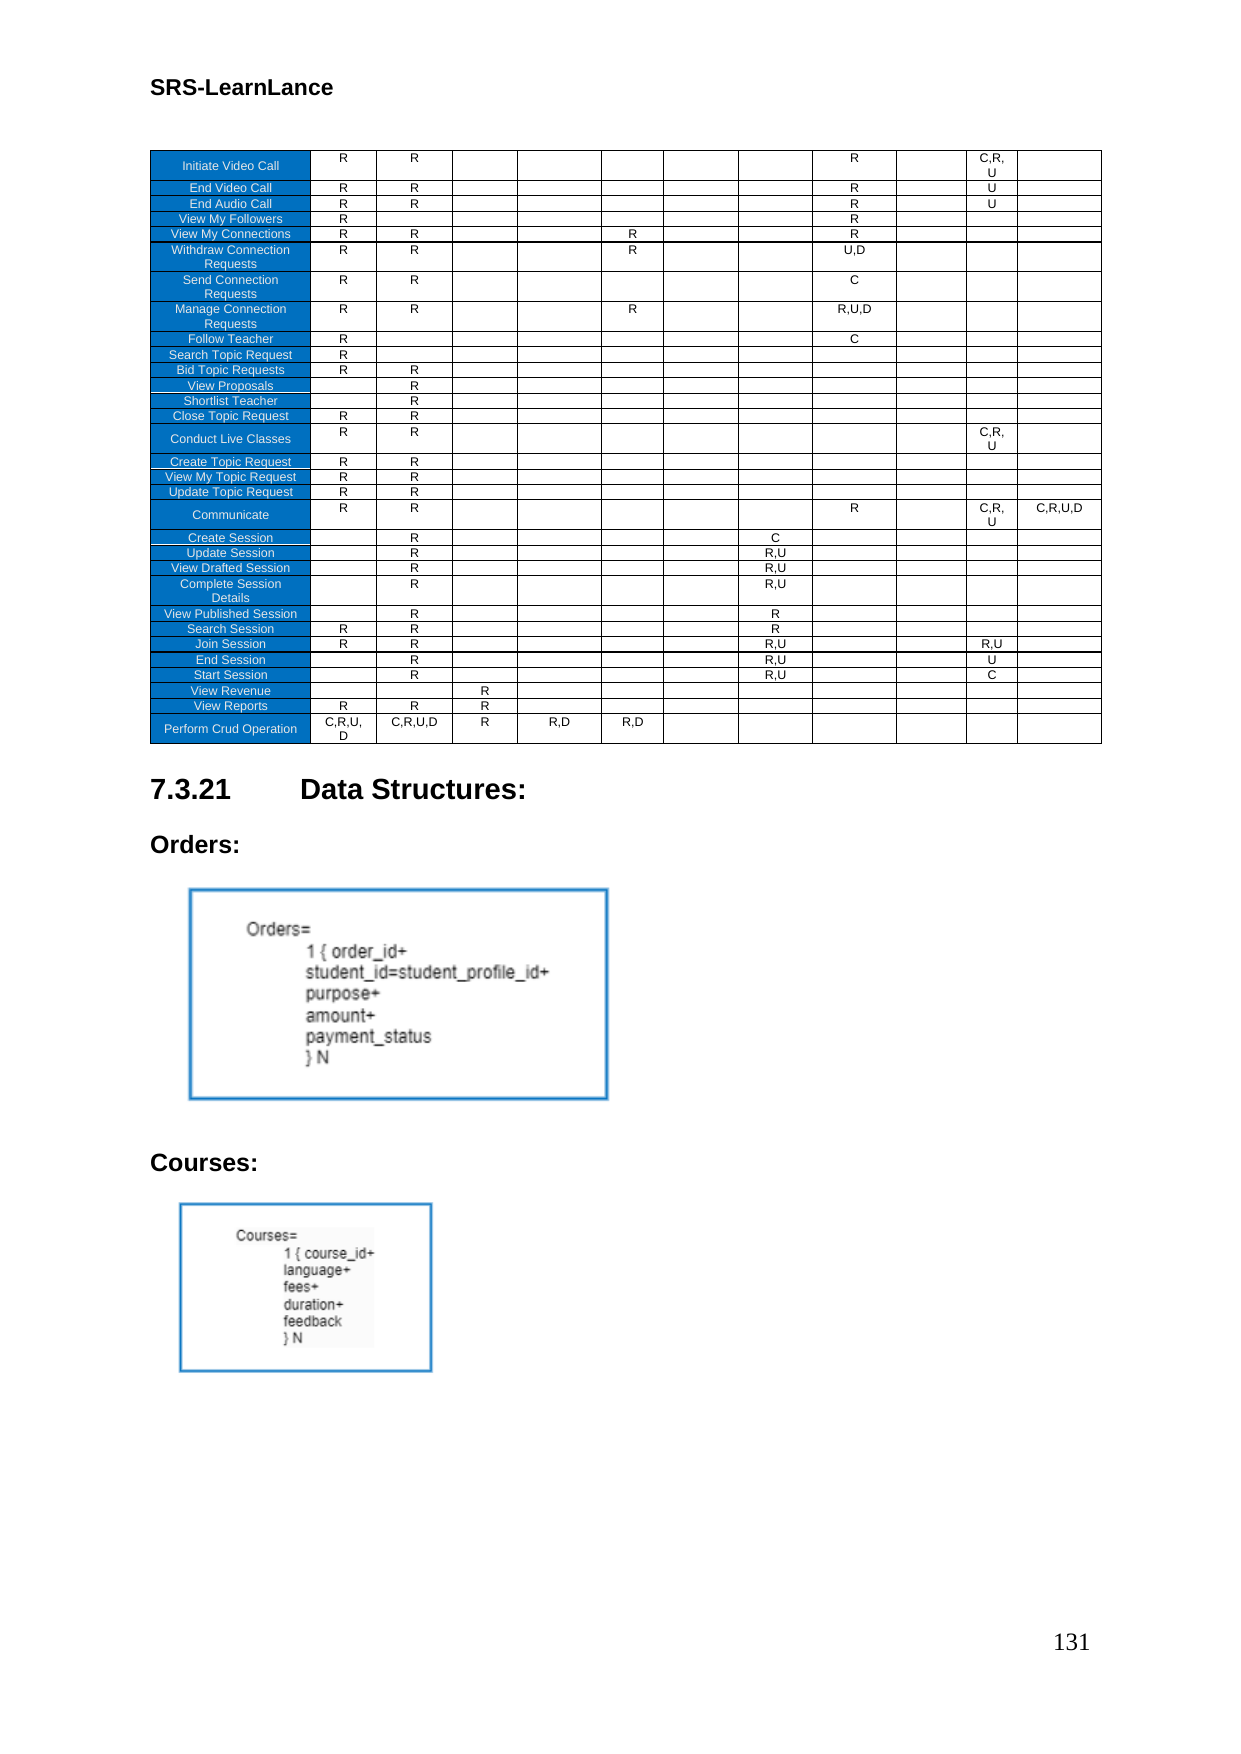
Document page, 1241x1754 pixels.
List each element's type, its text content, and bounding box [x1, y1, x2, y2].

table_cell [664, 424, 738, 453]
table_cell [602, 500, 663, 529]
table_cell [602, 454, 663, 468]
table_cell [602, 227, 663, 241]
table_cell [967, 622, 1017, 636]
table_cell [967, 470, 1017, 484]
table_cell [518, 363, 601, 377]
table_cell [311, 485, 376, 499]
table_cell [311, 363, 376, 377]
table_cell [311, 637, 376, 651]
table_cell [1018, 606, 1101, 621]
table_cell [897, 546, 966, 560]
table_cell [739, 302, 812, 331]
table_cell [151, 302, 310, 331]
picture [150, 858, 636, 1120]
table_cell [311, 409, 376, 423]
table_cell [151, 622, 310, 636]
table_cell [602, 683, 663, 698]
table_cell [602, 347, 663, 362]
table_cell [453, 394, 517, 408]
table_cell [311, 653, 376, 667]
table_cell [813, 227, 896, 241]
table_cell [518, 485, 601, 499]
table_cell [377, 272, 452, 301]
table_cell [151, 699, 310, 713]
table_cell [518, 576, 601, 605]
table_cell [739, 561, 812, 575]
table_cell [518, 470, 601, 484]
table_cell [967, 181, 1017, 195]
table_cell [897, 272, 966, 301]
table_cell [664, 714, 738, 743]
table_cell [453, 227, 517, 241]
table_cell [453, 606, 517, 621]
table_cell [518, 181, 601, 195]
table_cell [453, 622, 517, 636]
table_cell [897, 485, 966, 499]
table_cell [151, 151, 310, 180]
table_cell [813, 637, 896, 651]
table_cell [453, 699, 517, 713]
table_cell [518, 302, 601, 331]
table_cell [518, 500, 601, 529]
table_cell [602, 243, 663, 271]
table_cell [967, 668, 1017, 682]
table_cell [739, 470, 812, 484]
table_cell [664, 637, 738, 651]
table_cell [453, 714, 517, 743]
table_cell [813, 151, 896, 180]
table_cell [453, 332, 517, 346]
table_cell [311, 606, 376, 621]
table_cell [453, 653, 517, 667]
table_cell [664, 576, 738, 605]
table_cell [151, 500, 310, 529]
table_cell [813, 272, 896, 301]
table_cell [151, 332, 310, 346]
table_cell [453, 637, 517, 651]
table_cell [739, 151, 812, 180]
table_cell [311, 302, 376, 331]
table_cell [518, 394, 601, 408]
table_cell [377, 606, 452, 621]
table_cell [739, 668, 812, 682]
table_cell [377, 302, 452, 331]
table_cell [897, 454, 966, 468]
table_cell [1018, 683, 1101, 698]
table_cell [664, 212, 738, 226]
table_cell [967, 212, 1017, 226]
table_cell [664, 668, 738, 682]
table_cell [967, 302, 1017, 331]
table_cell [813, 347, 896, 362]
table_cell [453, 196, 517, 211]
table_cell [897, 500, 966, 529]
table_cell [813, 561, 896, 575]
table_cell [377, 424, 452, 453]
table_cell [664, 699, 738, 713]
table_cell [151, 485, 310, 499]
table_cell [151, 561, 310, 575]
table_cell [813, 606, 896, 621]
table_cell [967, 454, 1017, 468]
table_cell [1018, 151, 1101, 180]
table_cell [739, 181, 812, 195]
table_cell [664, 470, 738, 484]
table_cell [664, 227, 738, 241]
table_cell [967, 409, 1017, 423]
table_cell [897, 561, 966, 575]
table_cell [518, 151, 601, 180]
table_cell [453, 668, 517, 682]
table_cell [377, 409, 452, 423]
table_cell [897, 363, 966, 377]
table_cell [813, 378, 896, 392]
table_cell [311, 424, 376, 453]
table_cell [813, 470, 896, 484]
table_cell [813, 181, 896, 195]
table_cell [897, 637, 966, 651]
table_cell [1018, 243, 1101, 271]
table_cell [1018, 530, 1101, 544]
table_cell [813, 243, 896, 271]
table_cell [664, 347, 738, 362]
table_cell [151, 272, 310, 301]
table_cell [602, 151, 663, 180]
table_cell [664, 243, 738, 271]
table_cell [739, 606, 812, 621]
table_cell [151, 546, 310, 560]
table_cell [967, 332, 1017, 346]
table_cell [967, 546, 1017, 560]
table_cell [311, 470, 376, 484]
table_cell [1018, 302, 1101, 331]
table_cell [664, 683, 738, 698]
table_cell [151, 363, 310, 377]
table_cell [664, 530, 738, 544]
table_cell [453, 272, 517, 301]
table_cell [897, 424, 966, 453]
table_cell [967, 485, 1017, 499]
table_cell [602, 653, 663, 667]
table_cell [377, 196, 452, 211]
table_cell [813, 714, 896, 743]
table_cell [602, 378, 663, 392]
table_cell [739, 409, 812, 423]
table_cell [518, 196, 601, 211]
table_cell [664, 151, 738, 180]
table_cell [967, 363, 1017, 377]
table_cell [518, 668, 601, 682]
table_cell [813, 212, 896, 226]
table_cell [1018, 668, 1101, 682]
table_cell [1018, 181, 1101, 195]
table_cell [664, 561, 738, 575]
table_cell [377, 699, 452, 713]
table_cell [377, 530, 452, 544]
subtitle Data Structures: [150, 772, 1090, 806]
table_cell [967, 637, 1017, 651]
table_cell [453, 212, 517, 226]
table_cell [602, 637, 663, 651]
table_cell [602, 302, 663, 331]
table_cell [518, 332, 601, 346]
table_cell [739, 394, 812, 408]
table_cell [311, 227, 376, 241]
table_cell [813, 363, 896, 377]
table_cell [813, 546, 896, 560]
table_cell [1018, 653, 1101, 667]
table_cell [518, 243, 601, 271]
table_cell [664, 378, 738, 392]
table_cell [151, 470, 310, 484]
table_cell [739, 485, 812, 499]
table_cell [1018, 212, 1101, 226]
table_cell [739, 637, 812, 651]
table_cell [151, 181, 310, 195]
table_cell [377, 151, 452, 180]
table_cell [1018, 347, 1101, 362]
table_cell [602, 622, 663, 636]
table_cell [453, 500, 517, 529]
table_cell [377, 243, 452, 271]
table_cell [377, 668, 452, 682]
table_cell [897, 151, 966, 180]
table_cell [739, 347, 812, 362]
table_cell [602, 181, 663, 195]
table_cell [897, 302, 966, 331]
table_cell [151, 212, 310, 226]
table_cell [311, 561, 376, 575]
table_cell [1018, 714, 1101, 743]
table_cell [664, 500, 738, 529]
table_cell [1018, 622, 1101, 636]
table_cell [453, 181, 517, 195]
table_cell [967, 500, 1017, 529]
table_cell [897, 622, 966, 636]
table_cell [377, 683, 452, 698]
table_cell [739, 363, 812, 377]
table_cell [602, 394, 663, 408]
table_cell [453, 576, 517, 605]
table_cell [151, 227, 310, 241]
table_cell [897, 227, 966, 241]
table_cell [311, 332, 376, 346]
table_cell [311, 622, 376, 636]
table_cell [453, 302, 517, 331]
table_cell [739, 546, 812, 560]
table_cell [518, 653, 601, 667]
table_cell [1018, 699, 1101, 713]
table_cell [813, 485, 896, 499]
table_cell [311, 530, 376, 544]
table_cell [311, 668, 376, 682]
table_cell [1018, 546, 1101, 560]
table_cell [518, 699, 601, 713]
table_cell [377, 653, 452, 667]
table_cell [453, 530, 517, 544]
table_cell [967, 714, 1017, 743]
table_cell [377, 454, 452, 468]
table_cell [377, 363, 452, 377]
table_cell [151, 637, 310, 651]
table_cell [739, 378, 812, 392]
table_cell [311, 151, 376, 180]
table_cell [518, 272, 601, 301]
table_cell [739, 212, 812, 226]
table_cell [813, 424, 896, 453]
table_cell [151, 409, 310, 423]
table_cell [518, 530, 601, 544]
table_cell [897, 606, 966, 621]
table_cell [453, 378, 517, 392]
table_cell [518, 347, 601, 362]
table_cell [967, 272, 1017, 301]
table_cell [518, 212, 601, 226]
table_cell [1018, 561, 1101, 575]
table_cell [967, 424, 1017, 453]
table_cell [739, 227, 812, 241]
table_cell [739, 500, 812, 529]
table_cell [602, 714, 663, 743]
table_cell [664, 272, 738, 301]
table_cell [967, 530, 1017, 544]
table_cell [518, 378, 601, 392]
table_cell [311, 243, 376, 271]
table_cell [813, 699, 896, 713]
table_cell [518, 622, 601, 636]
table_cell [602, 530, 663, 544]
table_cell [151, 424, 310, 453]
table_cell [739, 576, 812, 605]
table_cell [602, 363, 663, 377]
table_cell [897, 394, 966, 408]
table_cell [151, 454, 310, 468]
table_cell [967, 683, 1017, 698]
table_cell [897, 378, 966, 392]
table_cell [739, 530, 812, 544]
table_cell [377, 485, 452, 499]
picture [150, 1176, 457, 1388]
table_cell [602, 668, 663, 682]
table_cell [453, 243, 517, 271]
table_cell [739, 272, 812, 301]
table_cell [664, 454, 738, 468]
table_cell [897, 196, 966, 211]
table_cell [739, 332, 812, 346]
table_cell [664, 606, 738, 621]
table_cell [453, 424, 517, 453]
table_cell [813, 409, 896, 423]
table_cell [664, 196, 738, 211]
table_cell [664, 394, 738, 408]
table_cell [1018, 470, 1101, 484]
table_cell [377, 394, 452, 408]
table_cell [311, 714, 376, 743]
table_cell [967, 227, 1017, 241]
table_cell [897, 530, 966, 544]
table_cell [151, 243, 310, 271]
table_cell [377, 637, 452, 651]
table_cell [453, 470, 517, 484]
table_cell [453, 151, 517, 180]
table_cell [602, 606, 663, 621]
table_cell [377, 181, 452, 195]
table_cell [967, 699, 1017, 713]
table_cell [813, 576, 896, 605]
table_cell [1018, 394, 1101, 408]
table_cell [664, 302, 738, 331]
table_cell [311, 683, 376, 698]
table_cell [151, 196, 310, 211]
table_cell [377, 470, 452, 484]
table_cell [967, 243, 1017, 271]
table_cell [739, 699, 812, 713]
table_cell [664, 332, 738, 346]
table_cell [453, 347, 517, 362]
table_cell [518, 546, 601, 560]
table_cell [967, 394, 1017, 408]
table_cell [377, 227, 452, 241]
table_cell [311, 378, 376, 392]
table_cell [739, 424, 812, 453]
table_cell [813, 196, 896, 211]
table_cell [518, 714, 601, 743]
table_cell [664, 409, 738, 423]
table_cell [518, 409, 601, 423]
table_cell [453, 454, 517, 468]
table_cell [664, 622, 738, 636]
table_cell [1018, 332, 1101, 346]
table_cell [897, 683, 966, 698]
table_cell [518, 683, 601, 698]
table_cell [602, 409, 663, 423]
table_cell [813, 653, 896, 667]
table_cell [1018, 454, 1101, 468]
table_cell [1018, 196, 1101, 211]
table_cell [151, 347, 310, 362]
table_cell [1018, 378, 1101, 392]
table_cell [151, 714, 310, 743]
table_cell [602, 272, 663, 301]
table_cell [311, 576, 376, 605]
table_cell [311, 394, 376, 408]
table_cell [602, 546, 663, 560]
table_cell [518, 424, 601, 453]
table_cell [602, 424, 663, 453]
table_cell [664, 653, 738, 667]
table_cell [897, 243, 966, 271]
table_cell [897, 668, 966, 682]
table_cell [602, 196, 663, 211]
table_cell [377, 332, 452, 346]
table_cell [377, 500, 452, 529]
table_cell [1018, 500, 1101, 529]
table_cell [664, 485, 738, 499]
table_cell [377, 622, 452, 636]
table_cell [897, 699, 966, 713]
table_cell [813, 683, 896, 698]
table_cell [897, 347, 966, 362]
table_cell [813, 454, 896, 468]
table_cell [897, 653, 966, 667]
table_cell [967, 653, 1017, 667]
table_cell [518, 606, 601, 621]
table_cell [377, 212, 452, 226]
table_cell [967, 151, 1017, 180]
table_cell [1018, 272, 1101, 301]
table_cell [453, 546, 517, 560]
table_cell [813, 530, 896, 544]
list Orders: [150, 829, 1090, 858]
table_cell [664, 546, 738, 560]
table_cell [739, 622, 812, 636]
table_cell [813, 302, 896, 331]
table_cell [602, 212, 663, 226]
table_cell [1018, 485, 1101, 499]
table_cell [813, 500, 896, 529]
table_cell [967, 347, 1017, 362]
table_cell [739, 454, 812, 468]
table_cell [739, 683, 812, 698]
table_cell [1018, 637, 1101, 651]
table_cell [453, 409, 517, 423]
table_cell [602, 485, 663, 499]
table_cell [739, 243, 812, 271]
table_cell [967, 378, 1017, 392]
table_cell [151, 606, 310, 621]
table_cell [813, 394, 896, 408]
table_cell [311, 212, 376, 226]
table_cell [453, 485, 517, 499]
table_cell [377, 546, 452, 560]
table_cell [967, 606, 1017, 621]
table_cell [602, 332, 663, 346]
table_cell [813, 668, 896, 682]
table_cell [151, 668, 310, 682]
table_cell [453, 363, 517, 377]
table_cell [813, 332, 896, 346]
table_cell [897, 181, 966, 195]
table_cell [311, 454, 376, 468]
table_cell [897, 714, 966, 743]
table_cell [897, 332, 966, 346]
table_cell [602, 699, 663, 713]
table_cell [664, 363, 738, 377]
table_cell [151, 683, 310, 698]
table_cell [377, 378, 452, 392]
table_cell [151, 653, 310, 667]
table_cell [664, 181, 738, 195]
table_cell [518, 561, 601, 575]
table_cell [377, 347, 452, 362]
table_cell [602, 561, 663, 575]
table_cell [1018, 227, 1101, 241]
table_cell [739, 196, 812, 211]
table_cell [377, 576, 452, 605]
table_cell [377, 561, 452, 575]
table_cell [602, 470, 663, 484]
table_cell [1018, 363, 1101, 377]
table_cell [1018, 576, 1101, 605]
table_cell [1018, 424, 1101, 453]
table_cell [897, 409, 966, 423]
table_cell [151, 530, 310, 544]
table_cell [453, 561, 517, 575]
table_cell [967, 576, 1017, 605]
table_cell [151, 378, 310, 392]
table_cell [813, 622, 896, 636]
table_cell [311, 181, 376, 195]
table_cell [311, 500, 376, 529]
list Courses: [150, 1148, 1090, 1177]
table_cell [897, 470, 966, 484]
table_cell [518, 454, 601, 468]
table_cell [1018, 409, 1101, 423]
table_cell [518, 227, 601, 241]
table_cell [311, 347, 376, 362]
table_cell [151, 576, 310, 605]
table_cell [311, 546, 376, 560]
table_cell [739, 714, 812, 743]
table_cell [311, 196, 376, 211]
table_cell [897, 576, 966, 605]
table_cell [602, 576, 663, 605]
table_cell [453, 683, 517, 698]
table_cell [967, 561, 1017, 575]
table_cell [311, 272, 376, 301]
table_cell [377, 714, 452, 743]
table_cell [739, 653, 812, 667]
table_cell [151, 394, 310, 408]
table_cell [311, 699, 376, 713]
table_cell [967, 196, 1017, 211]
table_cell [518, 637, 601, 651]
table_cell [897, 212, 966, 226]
